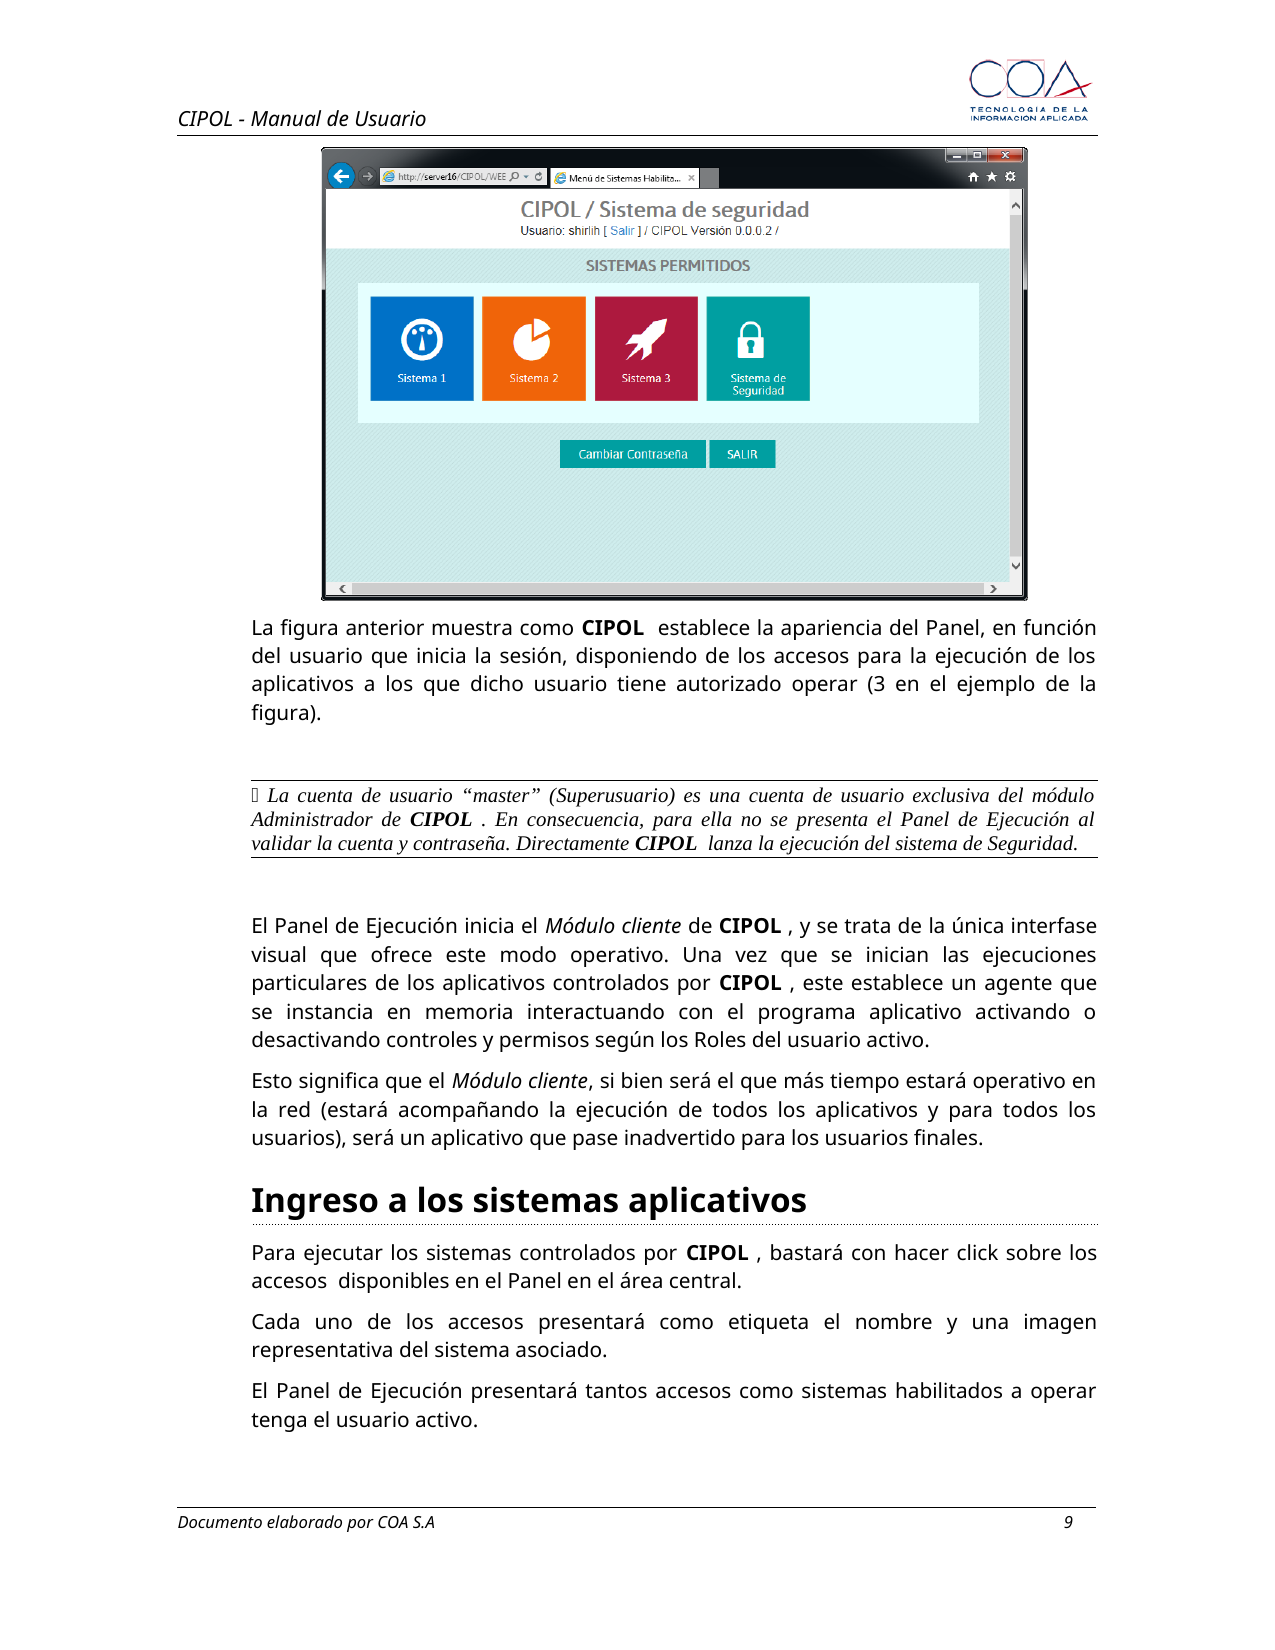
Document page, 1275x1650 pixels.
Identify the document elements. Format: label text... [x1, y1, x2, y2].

text Esto significa que el Módulo cliente, si bien será el que más tiempo estará operativo en la red (estará acompañando la ejecución de todos los aplicativos y para todos los usuarios), será un aplicativo que pase inadvertido para los usuarios finales. [251, 1066, 1098, 1152]
text La figura anterior muestra como CIPOL establece la apariencia del Panel, en función del usuario que inicia la sesión, disponiendo de los accesos para la ejecución de los aplicativos a los que dicho usuario tiene autorizado operar (3 en el ejemplo de la figura). [251, 613, 1098, 726]
text Para ejecutar los sistemas controlados por CIPOL , bastará con hacer click sobre los accesos disponibles en el Panel en el área central. [251, 1238, 1098, 1294]
subtitle Ingreso a los sistemas aplicativos [251, 1177, 1098, 1225]
text El Panel de Ejecución presentará tantos accesos como sistemas habilitados a operar tenga el usuario activo. [251, 1376, 1098, 1433]
text La cuenta de usuario “master” (Superusuario) es una cuenta de usuario exclusiva del módulo Administrador de CIPOL . En consecuencia, para ella no se presenta el Panel de Ejecución al validar la cuenta y contraseña. Directamente CIPOL lanza la ejecución del sistema de Seguridad. [251, 781, 1098, 857]
text Cada uno de los accesos presentará como etiqueta el nombre y una imagen representativa del sistema asociado. [251, 1307, 1098, 1364]
picture [321, 147, 1028, 601]
picture [964, 49, 1096, 127]
text El Panel de Ejecución inicia el Módulo cliente de CIPOL , y se trata de la única interfase visual que ofrece este modo operativo. Una vez que se inician las ejecuciones particulares de los aplicativos controlados por CIPOL , este establece un agente que se instancia en memoria interactuando con el programa aplicativo activando o desactivando controles y permisos según los Roles del usuario activo. [251, 912, 1098, 1054]
